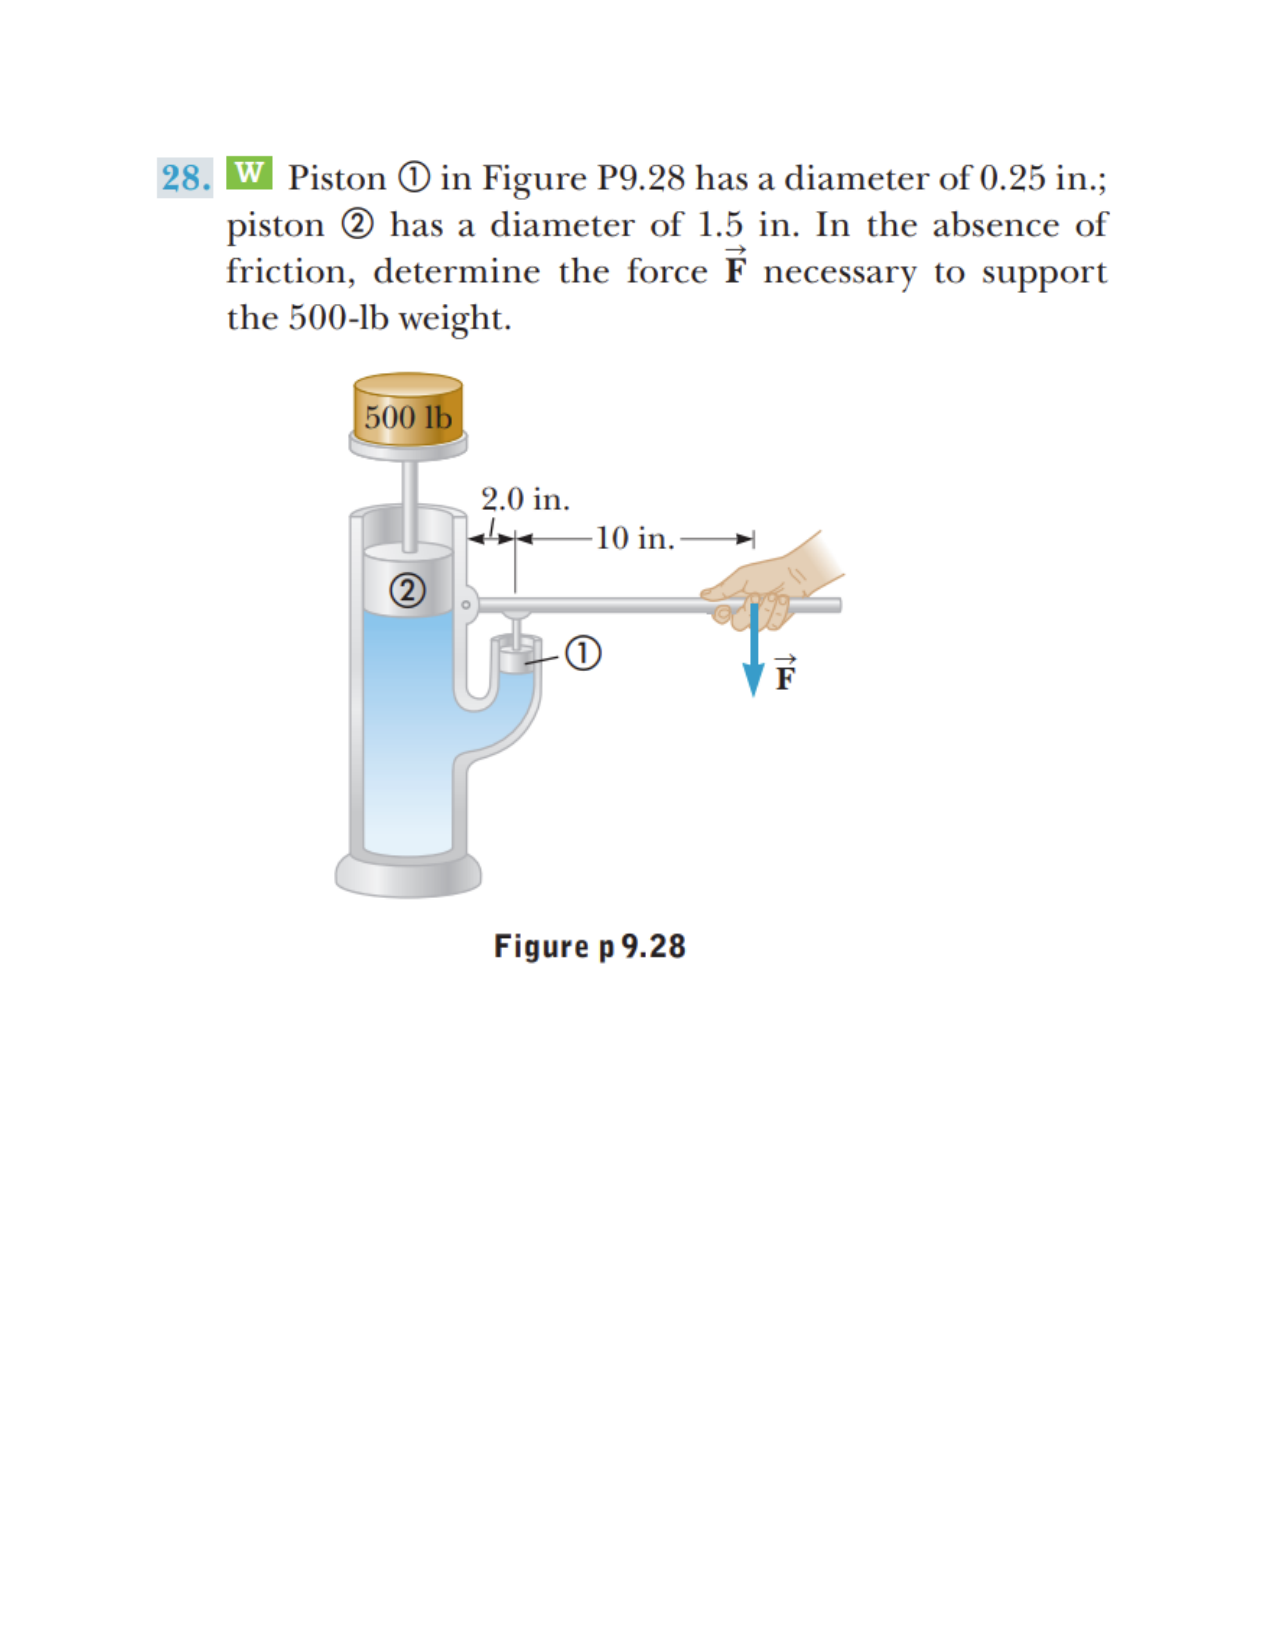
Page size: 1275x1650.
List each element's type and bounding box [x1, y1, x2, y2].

picture [150, 369, 879, 984]
picture [150, 150, 1125, 351]
